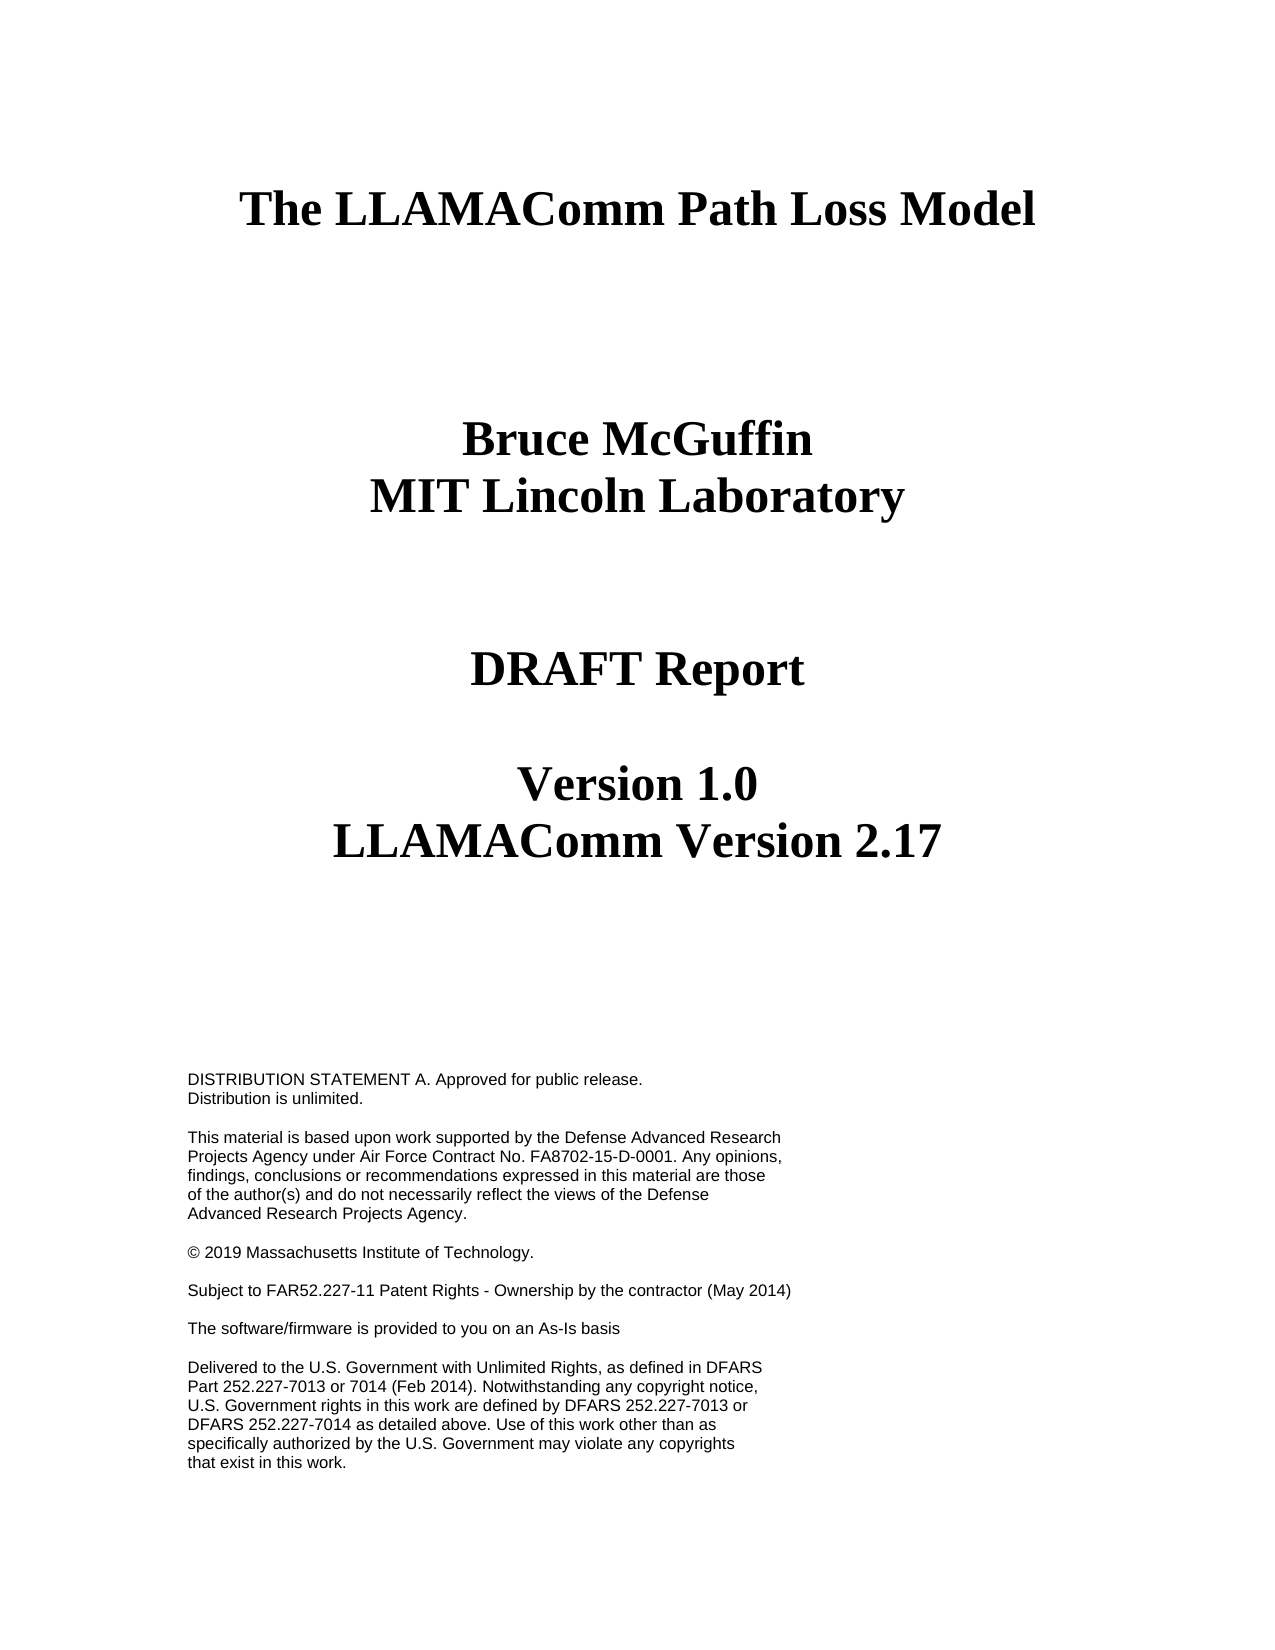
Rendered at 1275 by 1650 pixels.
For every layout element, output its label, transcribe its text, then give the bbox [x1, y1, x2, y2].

text Part 252.227-7013 or 7014 (Feb 2014). Notwithstanding any copyright notice, [187, 1377, 1087, 1396]
text © 2019 Massachusetts Institute of Technology. [187, 1242, 1087, 1262]
text The software/firmware is provided to you on an As-Is basis [187, 1319, 1087, 1338]
text MIT Lincoln Laboratory [187, 466, 1087, 524]
text LLAMAComm Version 2.17 [187, 811, 1087, 869]
text Distribution is unlimited. [187, 1089, 1087, 1108]
text DRAFT Report [187, 639, 1087, 696]
text Delivered to the U.S. Government with Unlimited Rights, as defined in DFARS [187, 1357, 1087, 1377]
text of the author(s) and do not necessarily reflect the views of the Defense [187, 1185, 1087, 1204]
text specifically authorized by the U.S. Government may violate any copyrights [187, 1434, 1087, 1453]
text Bruce McGuffin [187, 409, 1087, 466]
text findings, conclusions or recommendations expressed in this material are those [187, 1166, 1087, 1185]
text This material is based upon work supported by the Defense Advanced Research [187, 1127, 1087, 1147]
text Advanced Research Projects Agency. [187, 1204, 1087, 1223]
text that exist in this work. [187, 1453, 1087, 1472]
text DFARS 252.227-7014 as detailed above. Use of this work other than as [187, 1415, 1087, 1434]
text DISTRIBUTION STATEMENT A. Approved for public release. [187, 1070, 1087, 1089]
text Projects Agency under Air Force Contract No. FA8702-15-D-0001. Any opinions, [187, 1147, 1087, 1166]
text Version 1.0 [187, 754, 1087, 811]
text The LLAMAComm Path Loss Model [187, 179, 1087, 236]
text Subject to FAR52.227-11 Patent Rights - Ownership by the contractor (May 2014) [187, 1281, 1087, 1300]
text U.S. Government rights in this work are defined by DFARS 252.227-7013 or [187, 1396, 1087, 1415]
